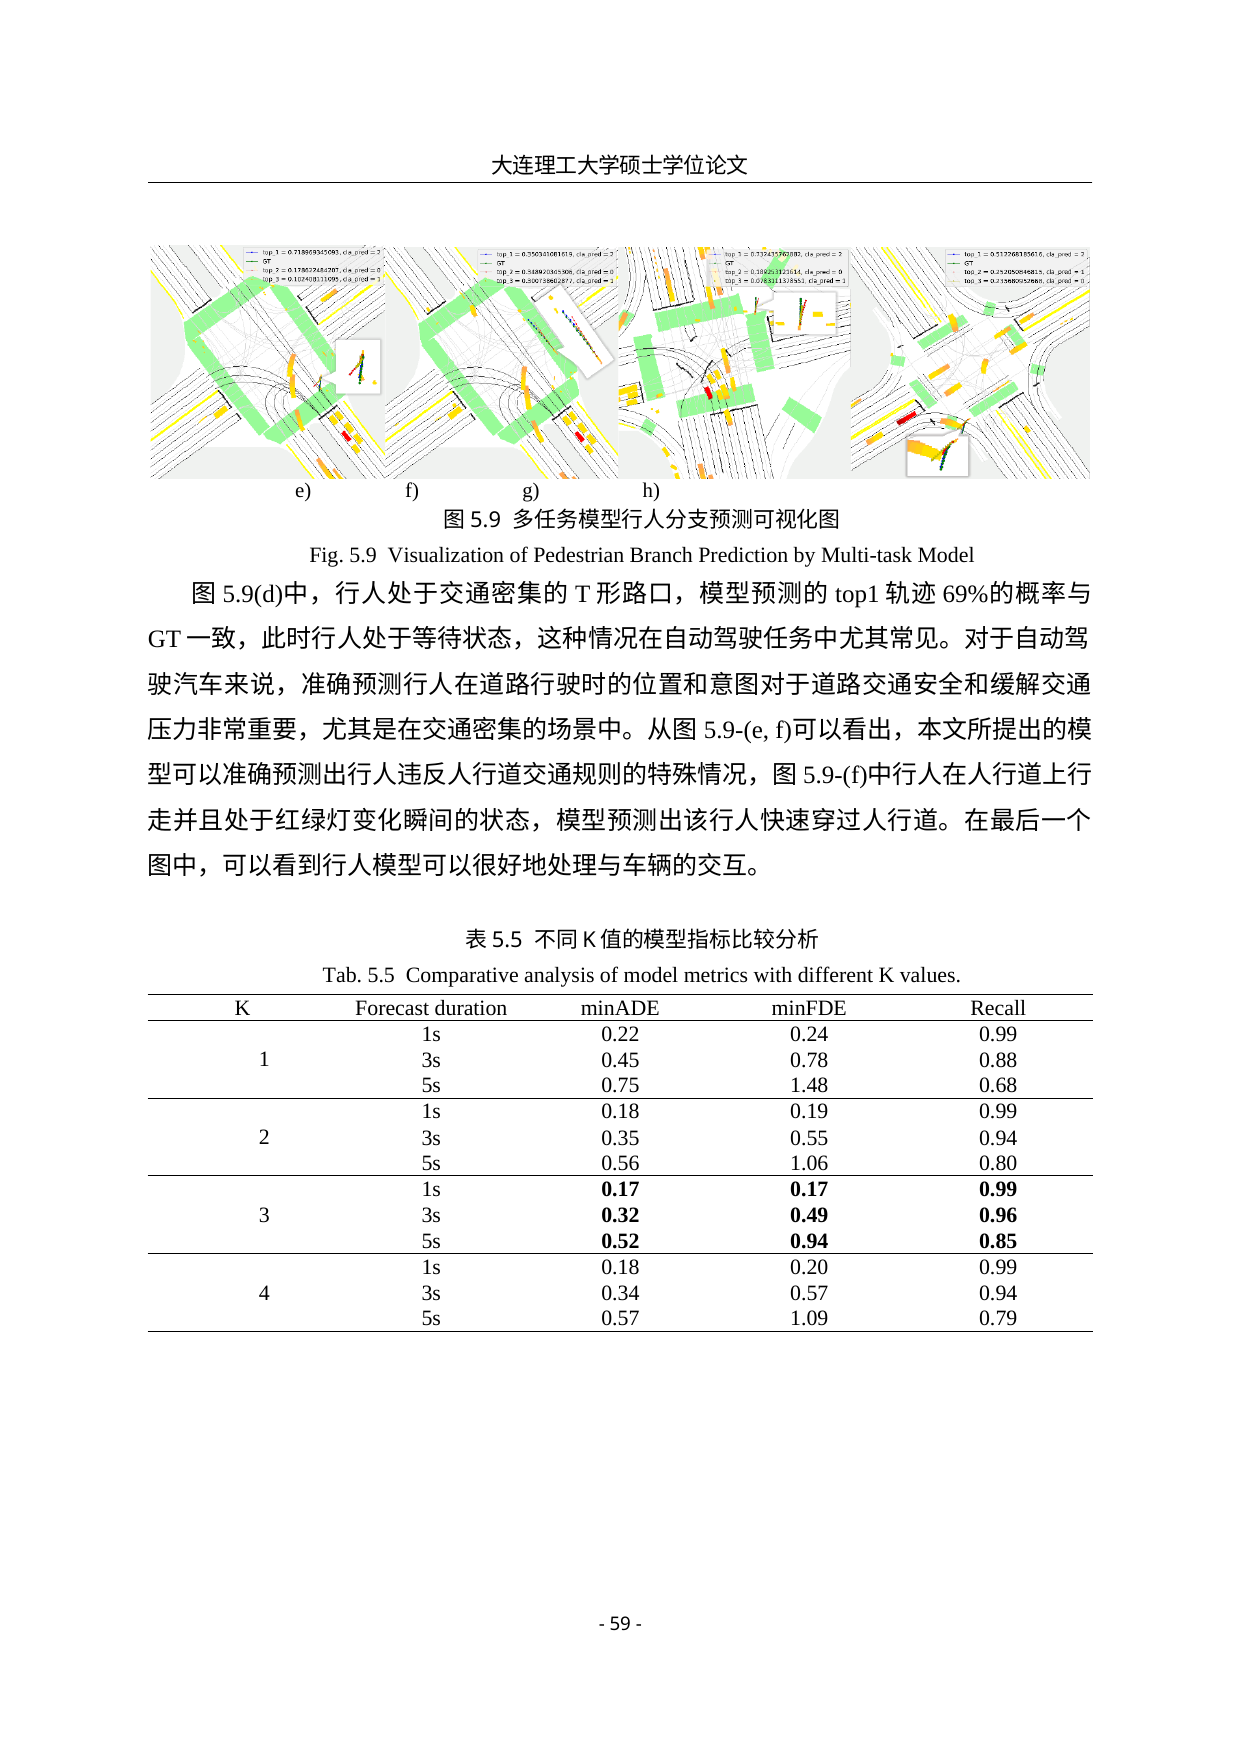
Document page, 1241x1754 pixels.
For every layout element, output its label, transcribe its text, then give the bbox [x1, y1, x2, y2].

table_cell 3s [337, 1279, 526, 1305]
table_cell 0.79 [904, 1305, 1092, 1331]
table_cell 1s [337, 1021, 526, 1046]
table_cell 0.99 [904, 1254, 1092, 1279]
text 表5.5 不同K值的模型指标比较分析 [148, 922, 1092, 954]
text 图5.9 多任务模型行人分支预测可视化图 [148, 502, 1092, 534]
table_cell 5s [337, 1228, 526, 1253]
table_cell 2 [148, 1099, 337, 1175]
table_cell 0.24 [715, 1021, 903, 1046]
table_header Recall [904, 995, 1092, 1020]
table_cell 0.57 [526, 1305, 714, 1331]
table_cell 5s [337, 1305, 526, 1331]
table_cell 3s [337, 1124, 526, 1150]
text e) f) g) h) [274, 478, 1092, 502]
table_cell 0.57 [715, 1279, 903, 1305]
table_cell 0.49 [715, 1201, 903, 1228]
table_cell 0.94 [904, 1124, 1092, 1150]
table_cell 0.20 [715, 1254, 903, 1279]
table_cell 1.48 [715, 1072, 903, 1097]
table_header minADE [526, 995, 714, 1020]
table_cell 0.99 [904, 1021, 1092, 1046]
table_cell 0.52 [526, 1228, 714, 1253]
table_cell 0.22 [526, 1021, 714, 1046]
table_cell 0.18 [526, 1254, 714, 1279]
table_cell 1.09 [715, 1305, 903, 1331]
table_cell 0.56 [526, 1150, 714, 1175]
text Fig. 5.9 Visualization of Pedestrian Branch Prediction by Multi-task Model [148, 542, 1092, 567]
table_cell 5s [337, 1150, 526, 1175]
table_cell 1s [337, 1176, 526, 1201]
table_header Forecast duration [337, 995, 526, 1020]
table_cell 0.68 [904, 1072, 1092, 1097]
table_cell 0.96 [904, 1201, 1092, 1228]
table_cell 0.18 [526, 1099, 714, 1124]
picture [150, 245, 1090, 479]
table_cell 0.99 [904, 1176, 1092, 1201]
table_cell 0.75 [526, 1072, 714, 1097]
table_cell 0.17 [715, 1176, 903, 1201]
table_cell 0.19 [715, 1099, 903, 1124]
table_cell 0.85 [904, 1228, 1092, 1253]
table_cell 3s [337, 1046, 526, 1072]
text 图5.9(d)中，行人处于交通密集的T形路口，模型预测的top1轨迹69%的概率与GT一致，此时行人处于等待状态，这种情况在自动驾驶任务中尤其常见。对于自动驾驶汽车来说，准确预测行人在道路行驶时的位置和意图对于道路交通安全和缓解交通压力非常重要，尤其是在交通密集的场景中。从图5.9-(e, f)可以看出，本文所提出的模型可以准确预测出行人违反人行道交通规则的特殊情况，图5.9-(f)中行人在人行道上行走并且处于红绿灯变化瞬间的状态，模型预测出该行人快速穿过人行道。在最后一个图中，可以看到行人模型可以很好地处理与车辆的交互。 [148, 574, 1092, 882]
text Tab. 5.5 Comparative analysis of model metrics with different K values. [148, 962, 1092, 987]
table_cell 1s [337, 1254, 526, 1279]
table_cell 1.06 [715, 1150, 903, 1175]
table_cell 5s [337, 1072, 526, 1097]
table_cell 0.32 [526, 1201, 714, 1228]
table_header K [148, 995, 337, 1020]
table_cell 0.17 [526, 1176, 714, 1201]
table_header minFDE [715, 995, 903, 1020]
table_cell 0.88 [904, 1046, 1092, 1072]
table_cell 0.94 [904, 1279, 1092, 1305]
table_cell 0.80 [904, 1150, 1092, 1175]
table_cell 0.94 [715, 1228, 903, 1253]
table_cell 0.34 [526, 1279, 714, 1305]
table_cell 0.35 [526, 1124, 714, 1150]
table_cell 3 [148, 1176, 337, 1253]
table_cell 1 [148, 1021, 337, 1097]
table_cell 0.45 [526, 1046, 714, 1072]
table_cell 3s [337, 1201, 526, 1228]
table_cell 0.78 [715, 1046, 903, 1072]
table_cell 1s [337, 1099, 526, 1124]
table_cell 0.55 [715, 1124, 903, 1150]
table_cell 4 [148, 1254, 337, 1331]
table_cell 0.99 [904, 1099, 1092, 1124]
